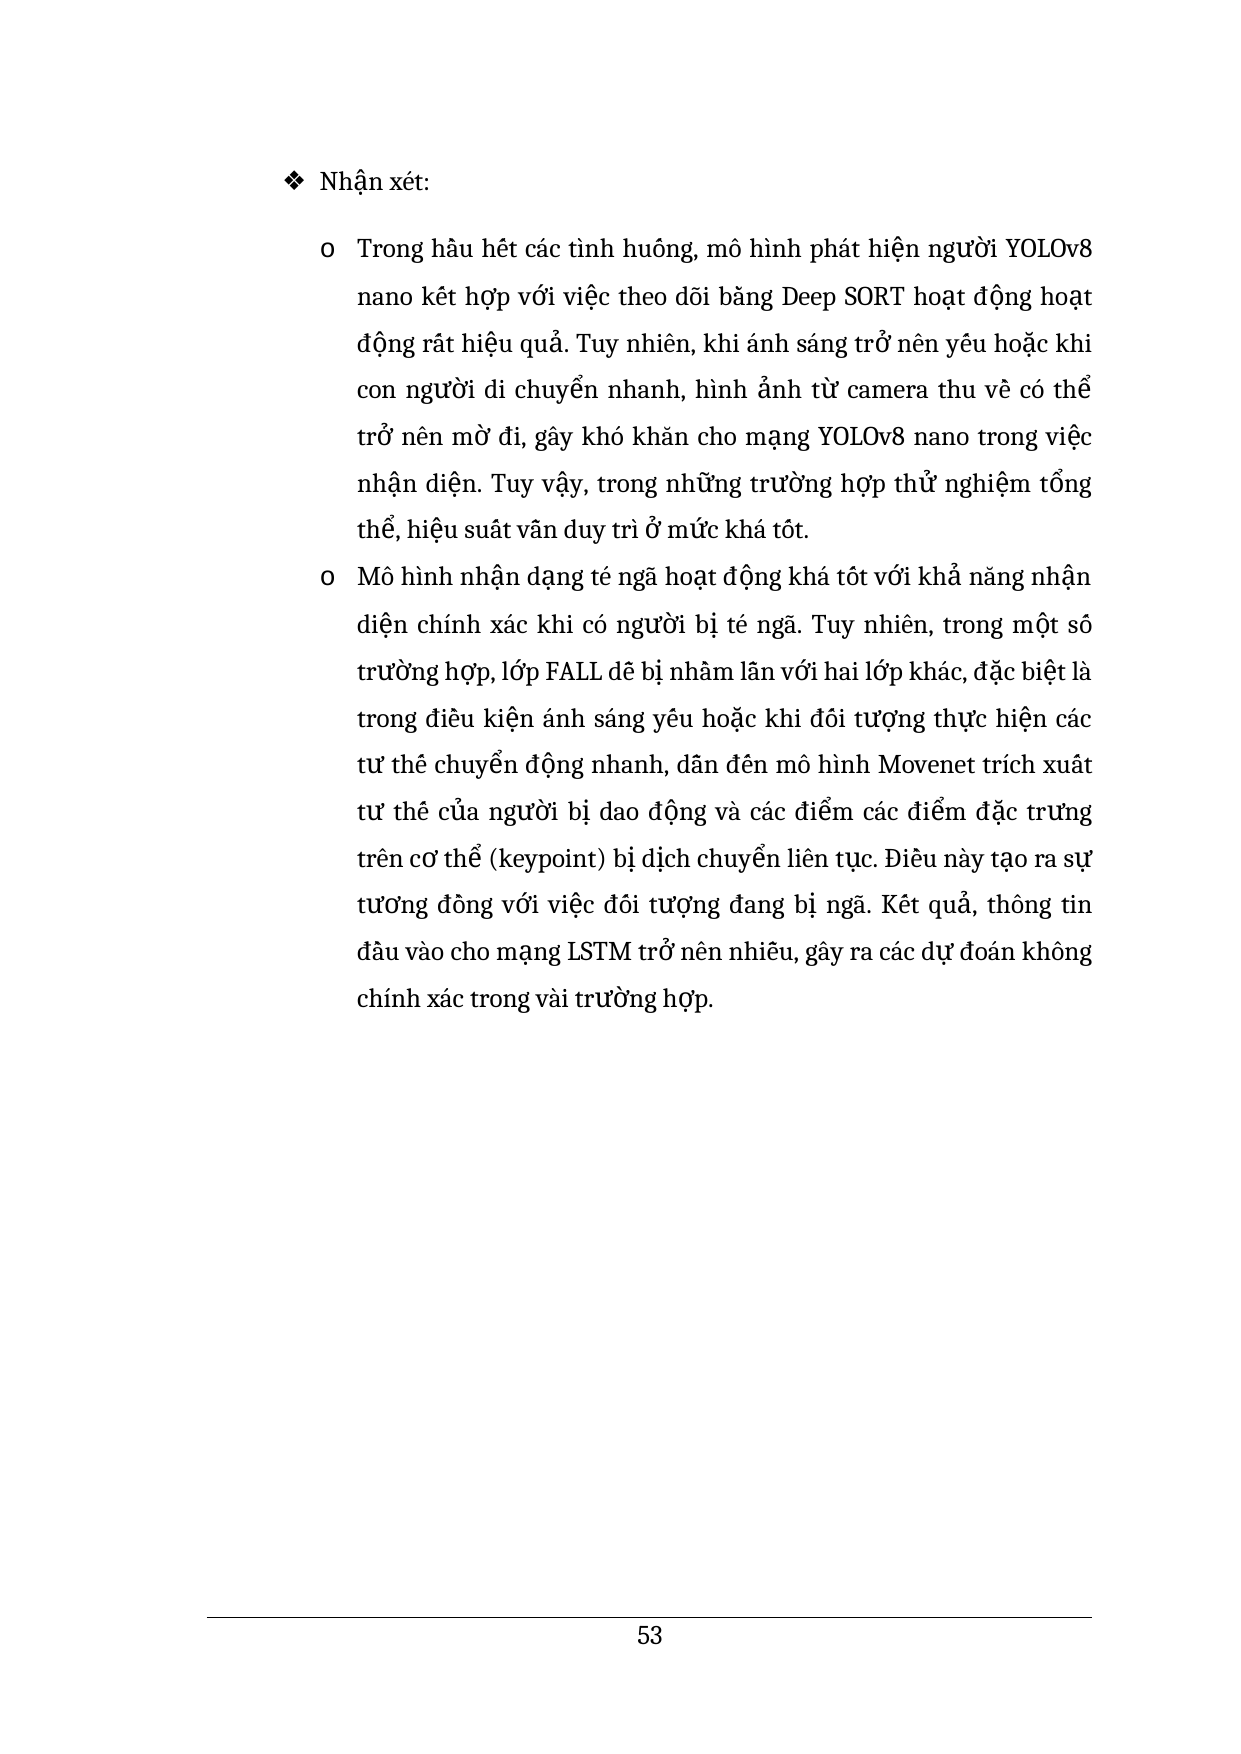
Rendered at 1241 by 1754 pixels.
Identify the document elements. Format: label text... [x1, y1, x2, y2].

list Mô hình nhận dạng té ngã hoạt động khá tốt với khả năng nhận diện chính xác khi có người bị té ngã. Tuy nhiên, trong một số trường hợp, lớp FALL dễ bị nhầm lẫn với hai lớp khác, đặc biệt là trong điều kiện ánh sáng yếu hoặc khi đối tượng thực hiện các tư thế chuyển động nhanh, dẫn đến mô hình Movenet trích xuất tư thế của người bị dao động và các điểm các điểm đặc trưng trên cơ thể (keypoint) bị dịch chuyển liên tục. Điều này tạo ra sự tương đồng với việc đối tượng đang bị ngã. Kết quả, thông tin đầu vào cho mạng LSTM trở nên nhiễu, gây ra các dự đoán không chính xác trong vài trường hợp. [319, 561, 1092, 1014]
list Nhận xét: [282, 150, 1092, 206]
list Trong hầu hết các tình huống, mô hình phát hiện người YOLOv8 nano kết hợp với việc theo dõi bằng Deep SORT hoạt động hoạt động rất hiệu quả. Tuy nhiên, khi ánh sáng trở nên yếu hoặc khi con người di chuyển nhanh, hình ảnh từ camera thu về có thể trở nên mờ đi, gây khó khăn cho mạng YOLOv8 nano trong việc nhận diện. Tuy vậy, trong những trường hợp thử nghiệm tổng thể, hiệu suất vẫn duy trì ở mức khá tốt. [319, 233, 1092, 546]
